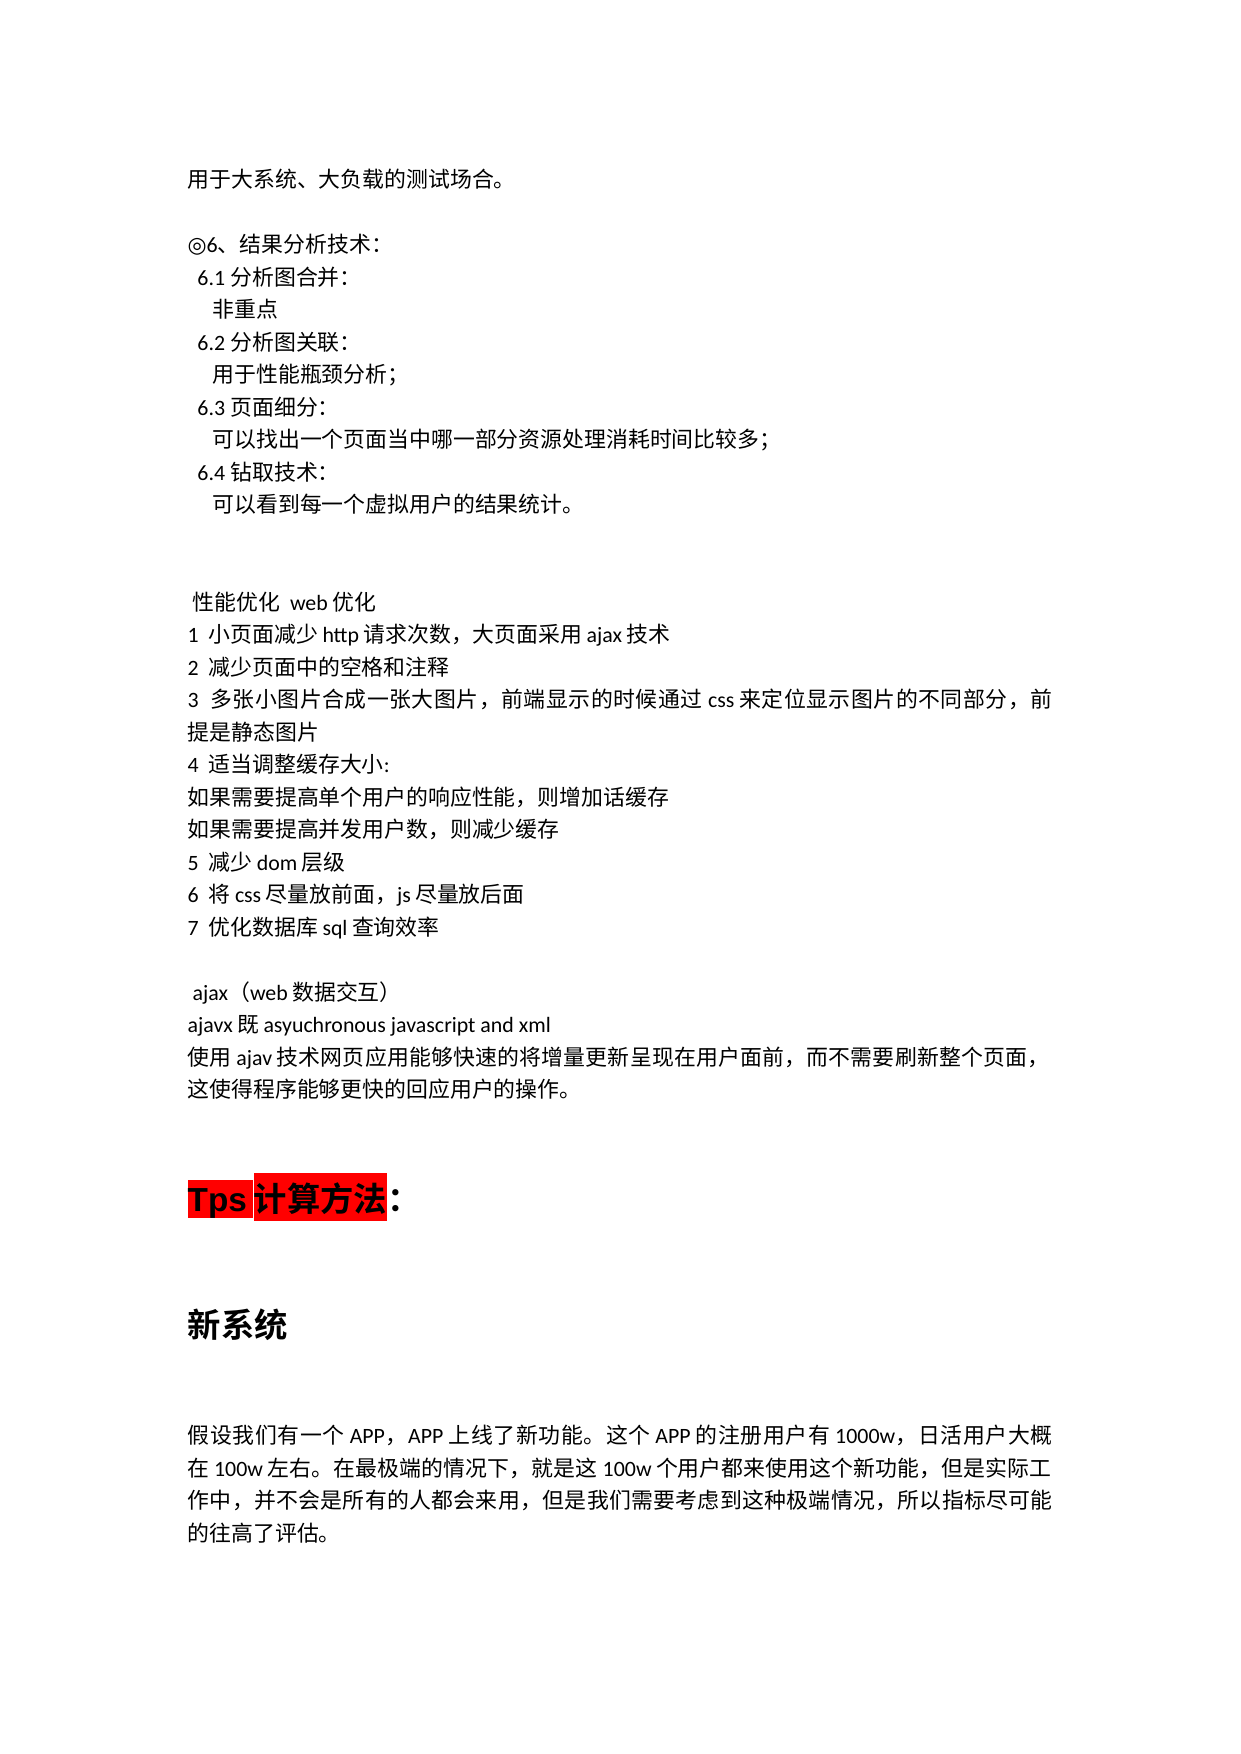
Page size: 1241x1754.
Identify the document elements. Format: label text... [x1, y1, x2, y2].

text 5 减少dom层级 [187, 844, 1053, 877]
text 7 优化数据库sql查询效率 [187, 909, 1053, 942]
text 使用ajav技术网页应用能够快速的将增量更新呈现在用户面前，而不需要刷新整个页面，这使得程序能够更快的回应用户的操作。 [187, 1039, 1053, 1104]
text 如果需要提高单个用户的响应性能，则增加话缓存 [187, 779, 1053, 812]
text ajax（web数据交互） [187, 974, 1053, 1007]
text 4 适当调整缓存大小: [187, 747, 1053, 779]
text ajavx既asyuchronous javascript and xml [187, 1007, 1053, 1039]
text 6 将css尽量放前面，js尽量放后面 [187, 877, 1053, 909]
text 6.3 页面细分： [187, 389, 1053, 422]
subtitle 新系统 [187, 1291, 1053, 1356]
text 2 减少页面中的空格和注释 [187, 649, 1053, 682]
text 非重点 [187, 292, 1053, 324]
text 如果需要提高并发用户数，则减少缓存 [187, 812, 1053, 844]
text 1 小页面减少http请求次数，大页面采用ajax技术 [187, 617, 1053, 649]
text 可以找出一个页面当中哪一部分资源处理消耗时间比较多； [187, 422, 1053, 454]
text 3 多张小图片合成一张大图片，前端显示的时候通过css来定位显示图片的不同部分，前提是静态图片 [187, 682, 1053, 747]
text 性能优化 web优化 [187, 584, 1053, 617]
subtitle Tps计算方法： [187, 1164, 1053, 1229]
text ◎6、结果分析技术： [187, 227, 1053, 259]
text 用于性能瓶颈分析； [187, 357, 1053, 389]
text 假设我们有一个APP，APP上线了新功能。这个APP的注册用户有1000w，日活用户大概在100w左右。在最极端的情况下，就是这100w个用户都来使用这个新功能，但是实际工作中，并不会是所有的人都会来用，但是我们需要考虑到这种极端情况，所以指标尽可能的往高了评估。 [187, 1418, 1053, 1548]
text 可以看到每一个虚拟用户的结果统计。 [187, 487, 1053, 519]
text 6.4 钻取技术： [187, 454, 1053, 487]
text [187, 162, 1053, 194]
text 6.1 分析图合并： [187, 259, 1053, 292]
text 6.2 分析图关联： [187, 324, 1053, 357]
